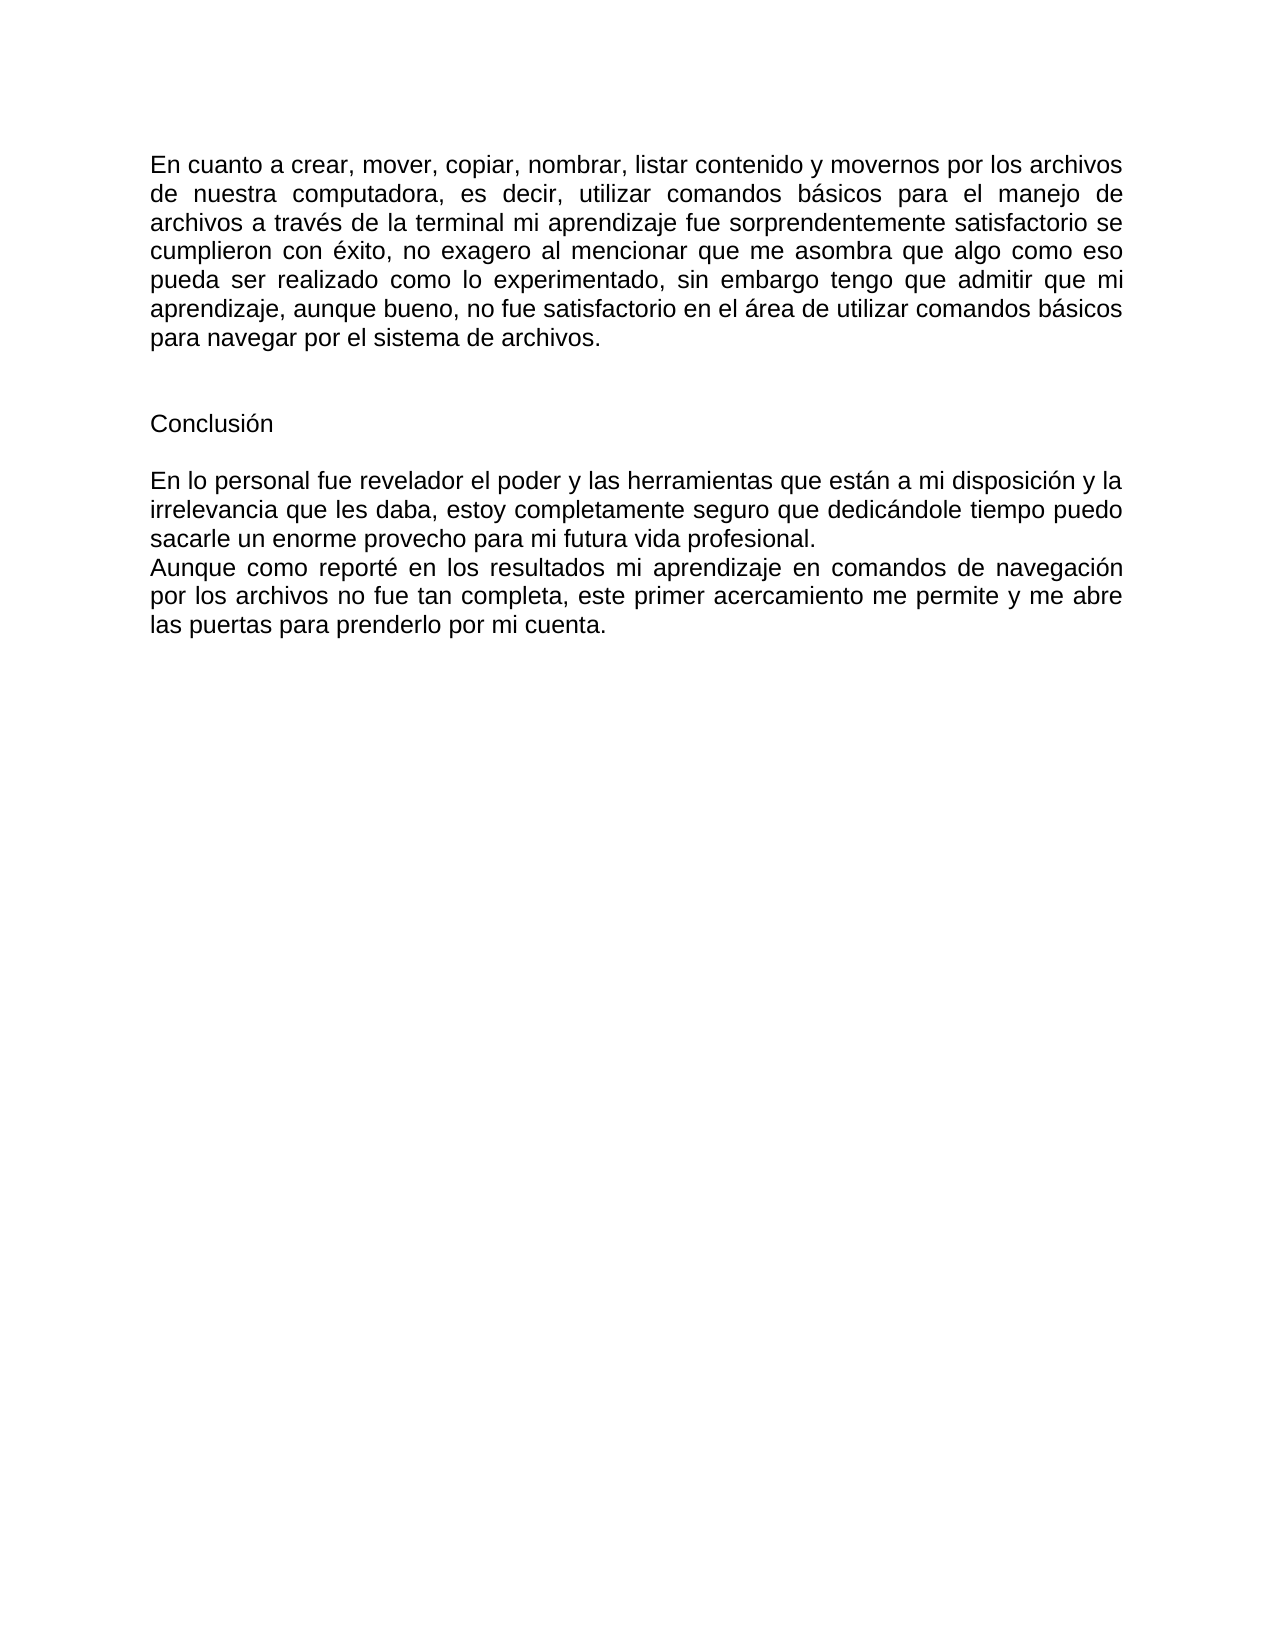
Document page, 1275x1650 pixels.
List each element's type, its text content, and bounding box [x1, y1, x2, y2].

text Conclusión [150, 409, 1125, 437]
text Aunque como reporté en los resultados mi aprendizaje en comandos de navegación por los archivos no fue tan completa, este primer acercamiento me permite y me abre las puertas para prenderlo por mi cuenta. [150, 552, 1125, 639]
text En cuanto a crear, mover, copiar, nombrar, listar contenido y movernos por los archivos de nuestra computadora, es decir, utilizar comandos básicos para el manejo de archivos a través de la terminal mi aprendizaje fue sorprendentemente satisfactorio se cumplieron con éxito, no exagero al mencionar que me asombra que algo como eso pueda ser realizado como lo experimentado, sin embargo tengo que admitir que mi aprendizaje, aunque bueno, no fue satisfactorio en el área de utilizar comandos básicos para navegar por el sistema de archivos. [150, 150, 1125, 351]
text En lo personal fue revelador el poder y las herramientas que están a mi disposición y la irrelevancia que les daba, estoy completamente seguro que dedicándole tiempo puedo sacarle un enorme provecho para mi futura vida profesional. [150, 466, 1125, 552]
